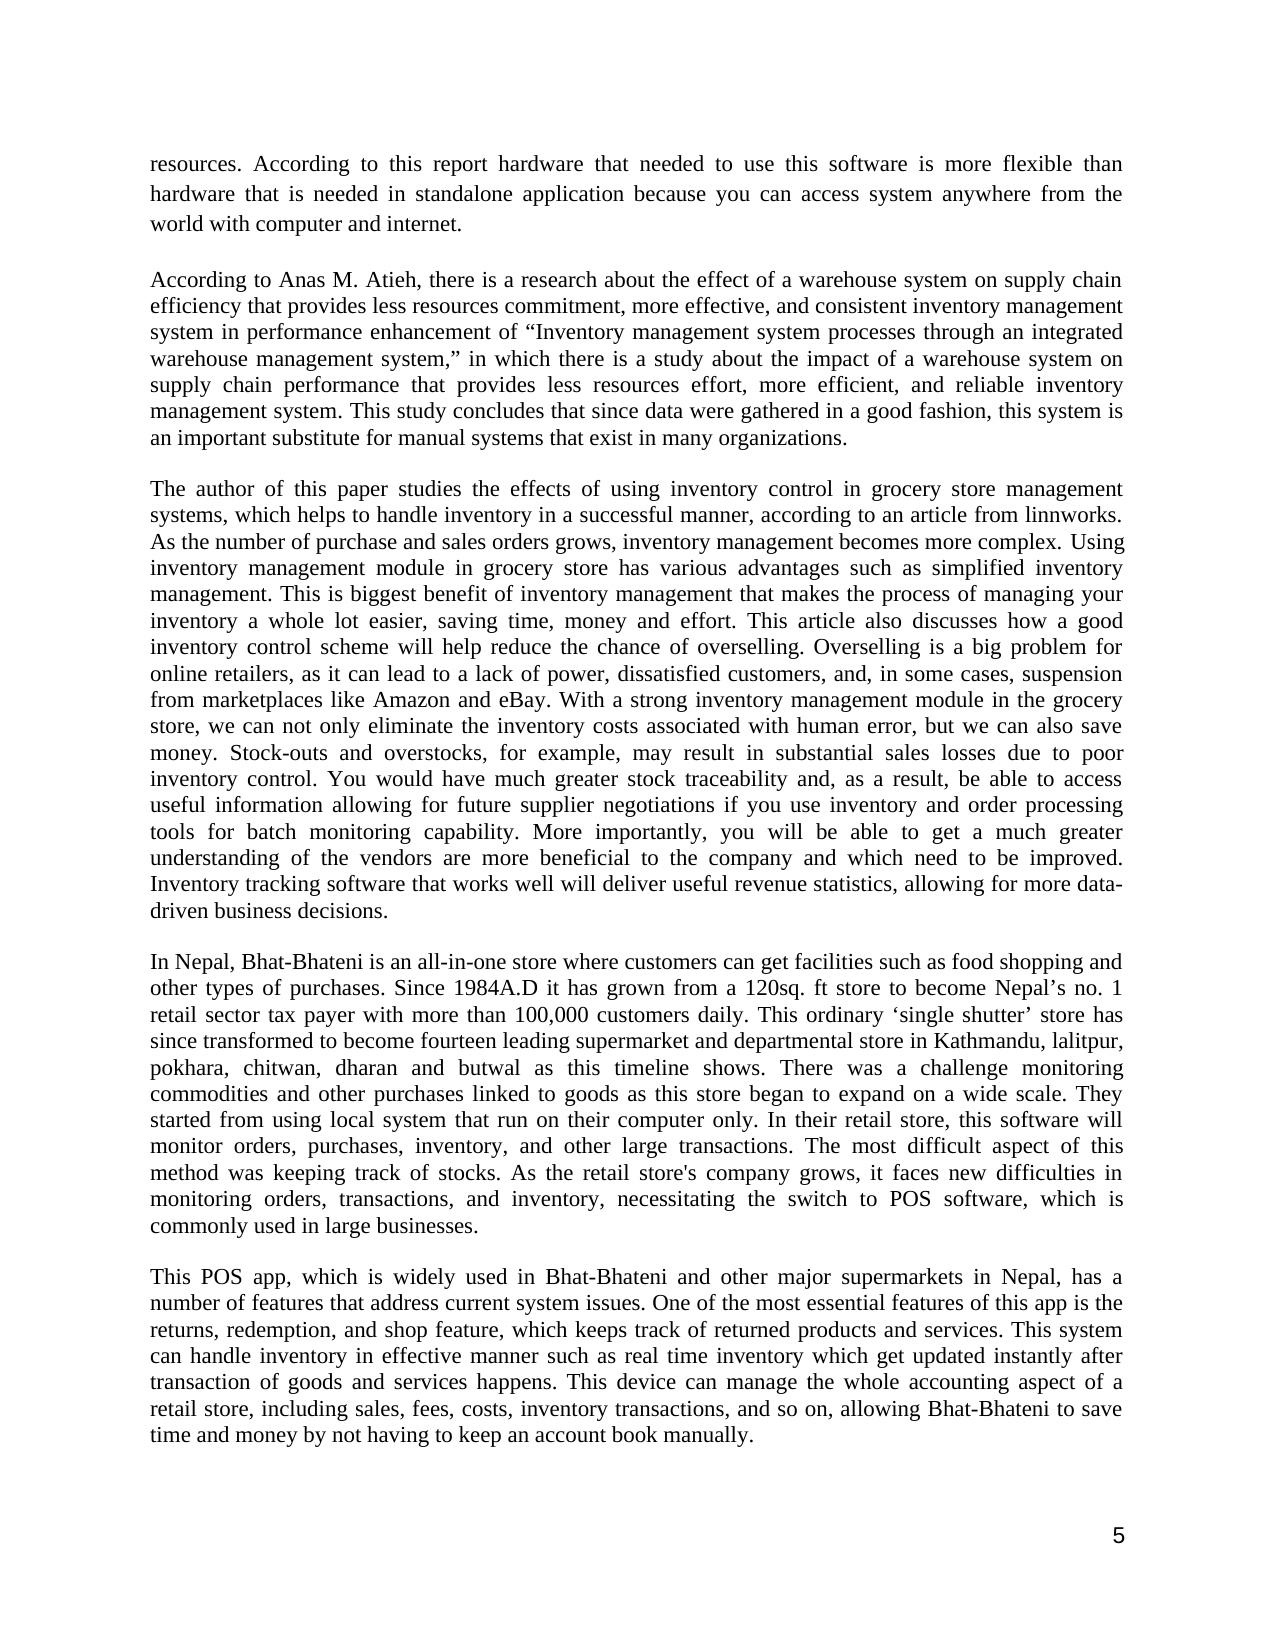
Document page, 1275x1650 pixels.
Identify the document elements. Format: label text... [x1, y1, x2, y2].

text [150, 150, 1125, 237]
text This POS app, which is widely used in Bhat-Bhateni and other major supermarkets in Nepal, has a number of features that address current system issues. One of the most essential features of this app is the returns, redemption, and shop feature, which keeps track of returned products and services. This system can handle inventory in effective manner such as real time inventory which get updated instantly after transaction of goods and services happens. This device can manage the whole accounting aspect of a retail store, including sales, fees, costs, inventory transactions, and so on, allowing Bhat-Bhateni to save time and money by not having to keep an account book manually. [150, 1263, 1125, 1447]
text According to Anas M. Atieh, there is a research about the effect of a warehouse system on supply chain efficiency that provides less resources commitment, more effective, and consistent inventory management system in performance enhancement of “Inventory management system processes through an integrated warehouse management system,” in which there is a study about the impact of a warehouse system on supply chain performance that provides less resources effort, more efficient, and reliable inventory management system. This study concludes that since data were gathered in a good fashion, this system is an important substitute for manual systems that exist in many organizations. [150, 266, 1125, 450]
text The author of this paper studies the effects of using inventory control in grocery store management systems, which helps to handle inventory in a successful manner, according to an article from linnworks. As the number of purchase and sales orders grows, inventory management becomes more complex. Using inventory management module in grocery store has various advantages such as simplified inventory management. This is biggest benefit of inventory management that makes the process of managing your inventory a whole lot easier, saving time, money and effort. This article also discusses how a good inventory control scheme will help reduce the chance of overselling. Overselling is a big problem for online retailers, as it can lead to a lack of power, dissatisfied customers, and, in some cases, suspension from marketplaces like Amazon and eBay. With a strong inventory management module in the grocery store, we can not only eliminate the inventory costs associated with human error, but we can also save money. Stock-outs and overstocks, for example, may result in substantial sales losses due to poor inventory control. You would have much greater stock traceability and, as a result, be able to access useful information allowing for future supplier negotiations if you use inventory and order processing tools for batch monitoring capability. More importantly, you will be able to get a much greater understanding of the vendors are more beneficial to the company and which need to be improved. Inventory tracking software that works well will deliver useful revenue statistics, allowing for more data-driven business decisions. [150, 475, 1125, 923]
text In Nepal, Bhat-Bhateni is an all-in-one store where customers can get facilities such as food shopping and other types of purchases. Since 1984A.D it has grown from a 120sq. ft store to become Nepal’s no. 1 retail sector tax payer with more than 100,000 customers daily. This ordinary ‘single shutter’ store has since transformed to become fourteen leading supermarket and departmental store in Kathmandu, lalitpur, pokhara, chitwan, dharan and butwal as this timeline shows. There was a challenge monitoring commodities and other purchases linked to goods as this store began to expand on a wide scale. They started from using local system that run on their computer only. In their retail store, this software will monitor orders, purchases, inventory, and other large transactions. The most difficult aspect of this method was keeping track of stocks. As the retail store's company grows, it faces new difficulties in monitoring orders, transactions, and inventory, necessitating the switch to POS software, which is commonly used in large businesses. [150, 948, 1125, 1238]
